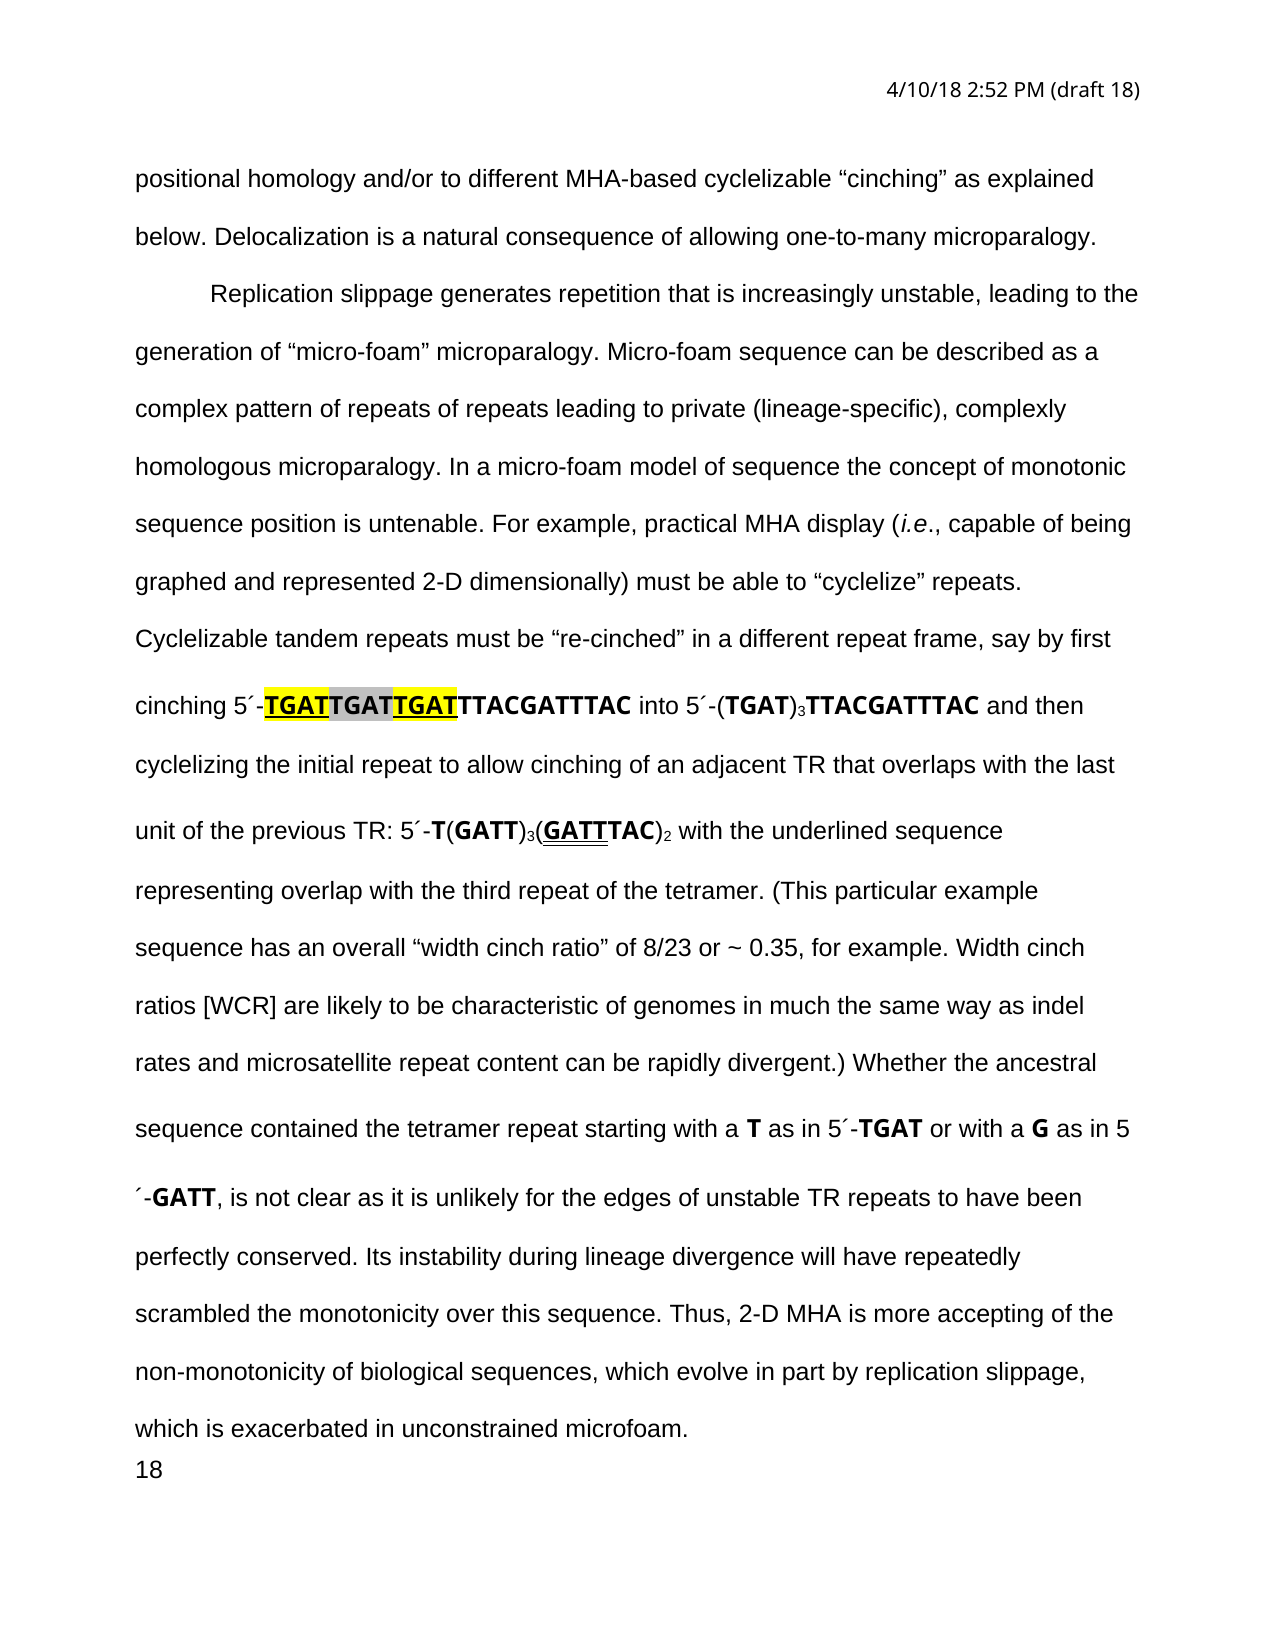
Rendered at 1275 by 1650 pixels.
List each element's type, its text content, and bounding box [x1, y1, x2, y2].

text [135, 164, 1140, 251]
text Replication slippage generates repetition that is increasingly unstable, leading to the generation of “micro-foam” microparalogy. Micro-foam sequence can be described as a complex pattern of repeats of repeats leading to private (lineage-specific), complexly homologous microparalogy. In a micro-foam model of sequence the concept of monotonic sequence position is untenable. For example, practical MHA display (i.e., capable of being graphed and represented 2-D dimensionally) must be able to “cyclelize” repeats. Cyclelizable tandem repeats must be “re-cinched” in a different repeat frame, say by first cinching 5´-TGATTGATTGATTTACGATTTAC into 5´-(TGAT)3TTACGATTTAC and then cyclelizing the initial repeat to allow cinching of an adjacent TR that overlaps with the last unit of the previous TR: 5´-T(GATT)3(GATTTAC)2 with the underlined sequence representing overlap with the third repeat of the tetramer. (This particular example sequence has an overall “width cinch ratio” of 8/23 or ~ 0.35, for example. Width cinch ratios [WCR] are likely to be characteristic of genomes in much the same way as indel rates and microsatellite repeat content can be rapidly divergent.) Whether the ancestral sequence contained the tetramer repeat starting with a T as in 5´-TGAT or with a G as in 5´-GATT, is not clear as it is unlikely for the edges of unstable TR repeats to have been perfectly conserved. Its instability during lineage divergence will have repeatedly scrambled the monotonicity over this sequence. Thus, 2-D MHA is more accepting of the non-monotonicity of biological sequences, which evolve in part by replication slippage, which is exacerbated in unconstrained microfoam. [135, 279, 1140, 1443]
